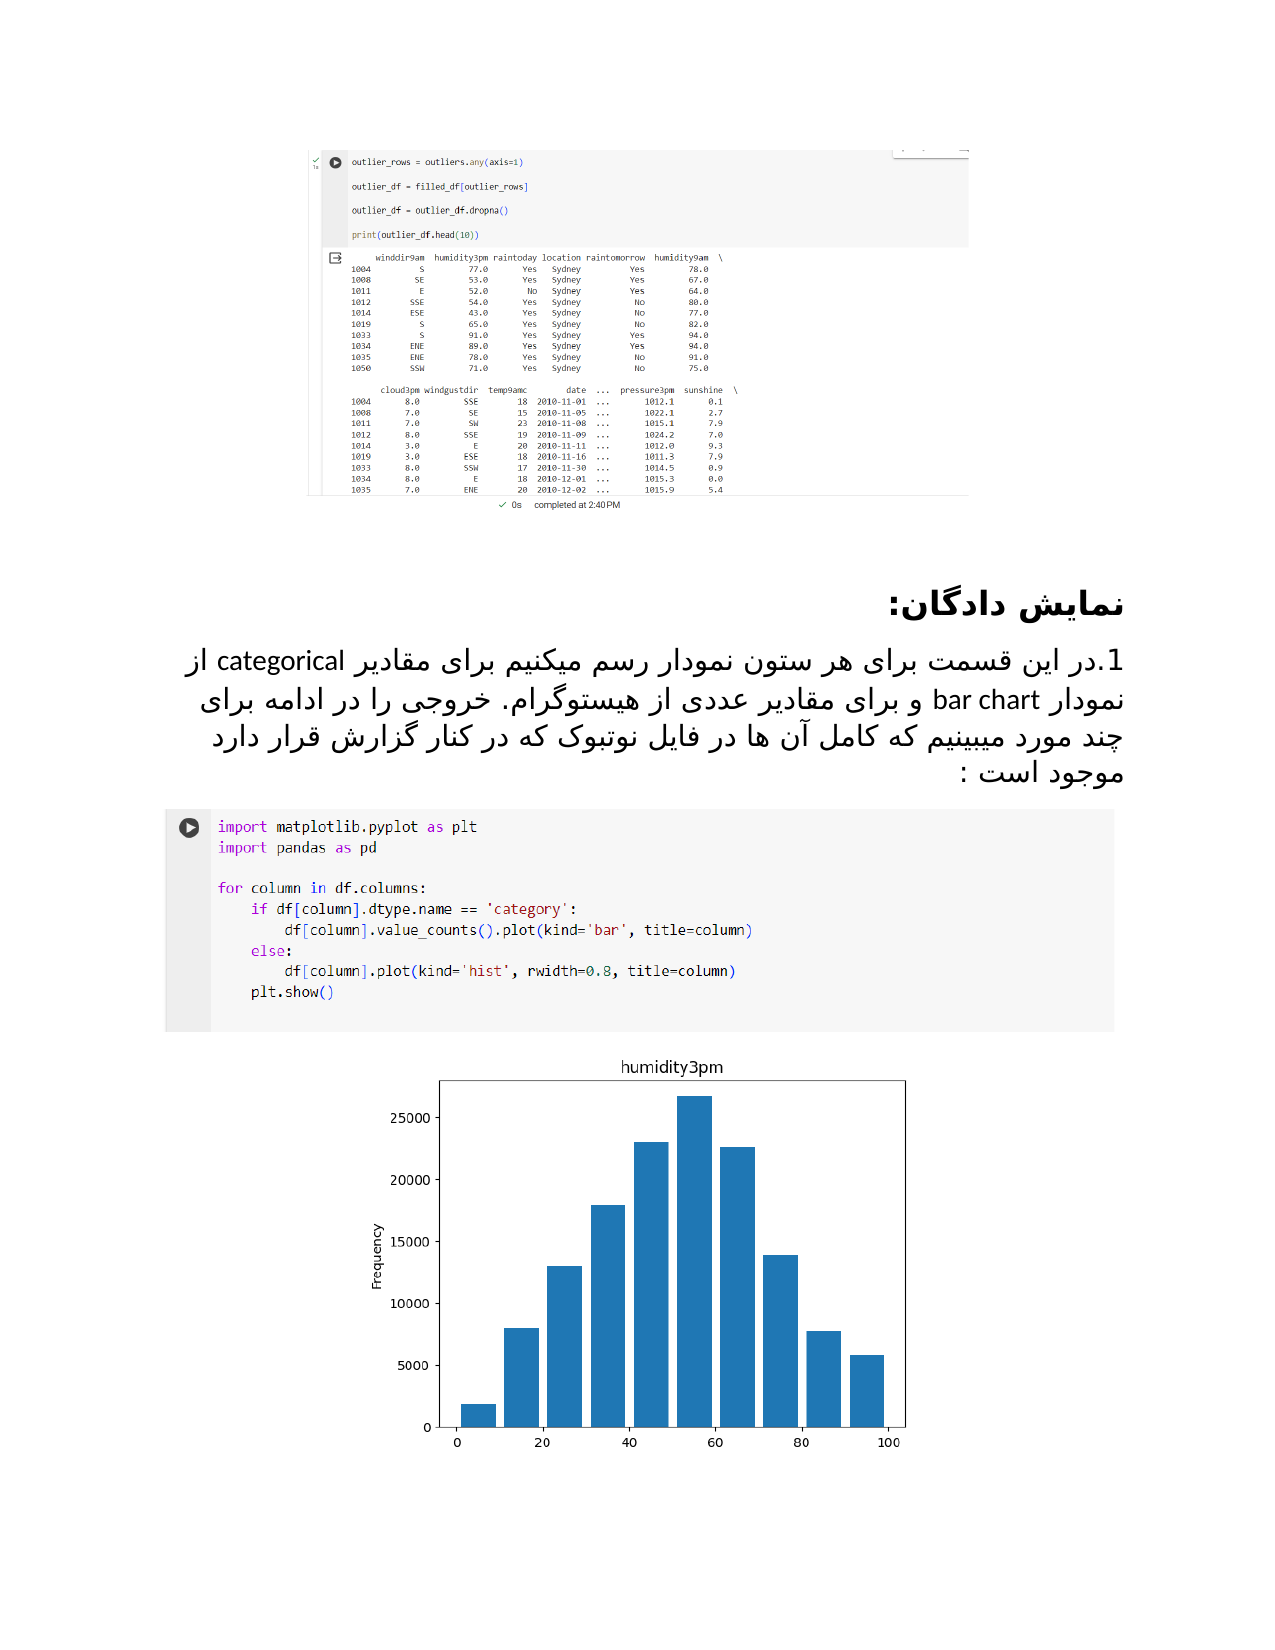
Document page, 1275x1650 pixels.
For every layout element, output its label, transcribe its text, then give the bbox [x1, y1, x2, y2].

text 1.در این قسمت برای هر ستون نمودار رسم میکنیم برای مقادیر categorical از نمودار bar chart و برای مقادیر عددی از هیستوگرام. خروجی را در ادامه برای چند مورد میبینیم که کامل آن ها در فایل نوتبوک که در کنار گزارش قرار دارد موجود است : [150, 642, 1125, 790]
picture [306, 150, 969, 510]
picture [160, 809, 1115, 1032]
text نمایش دادگان: [150, 584, 1125, 623]
picture [361, 1050, 914, 1458]
